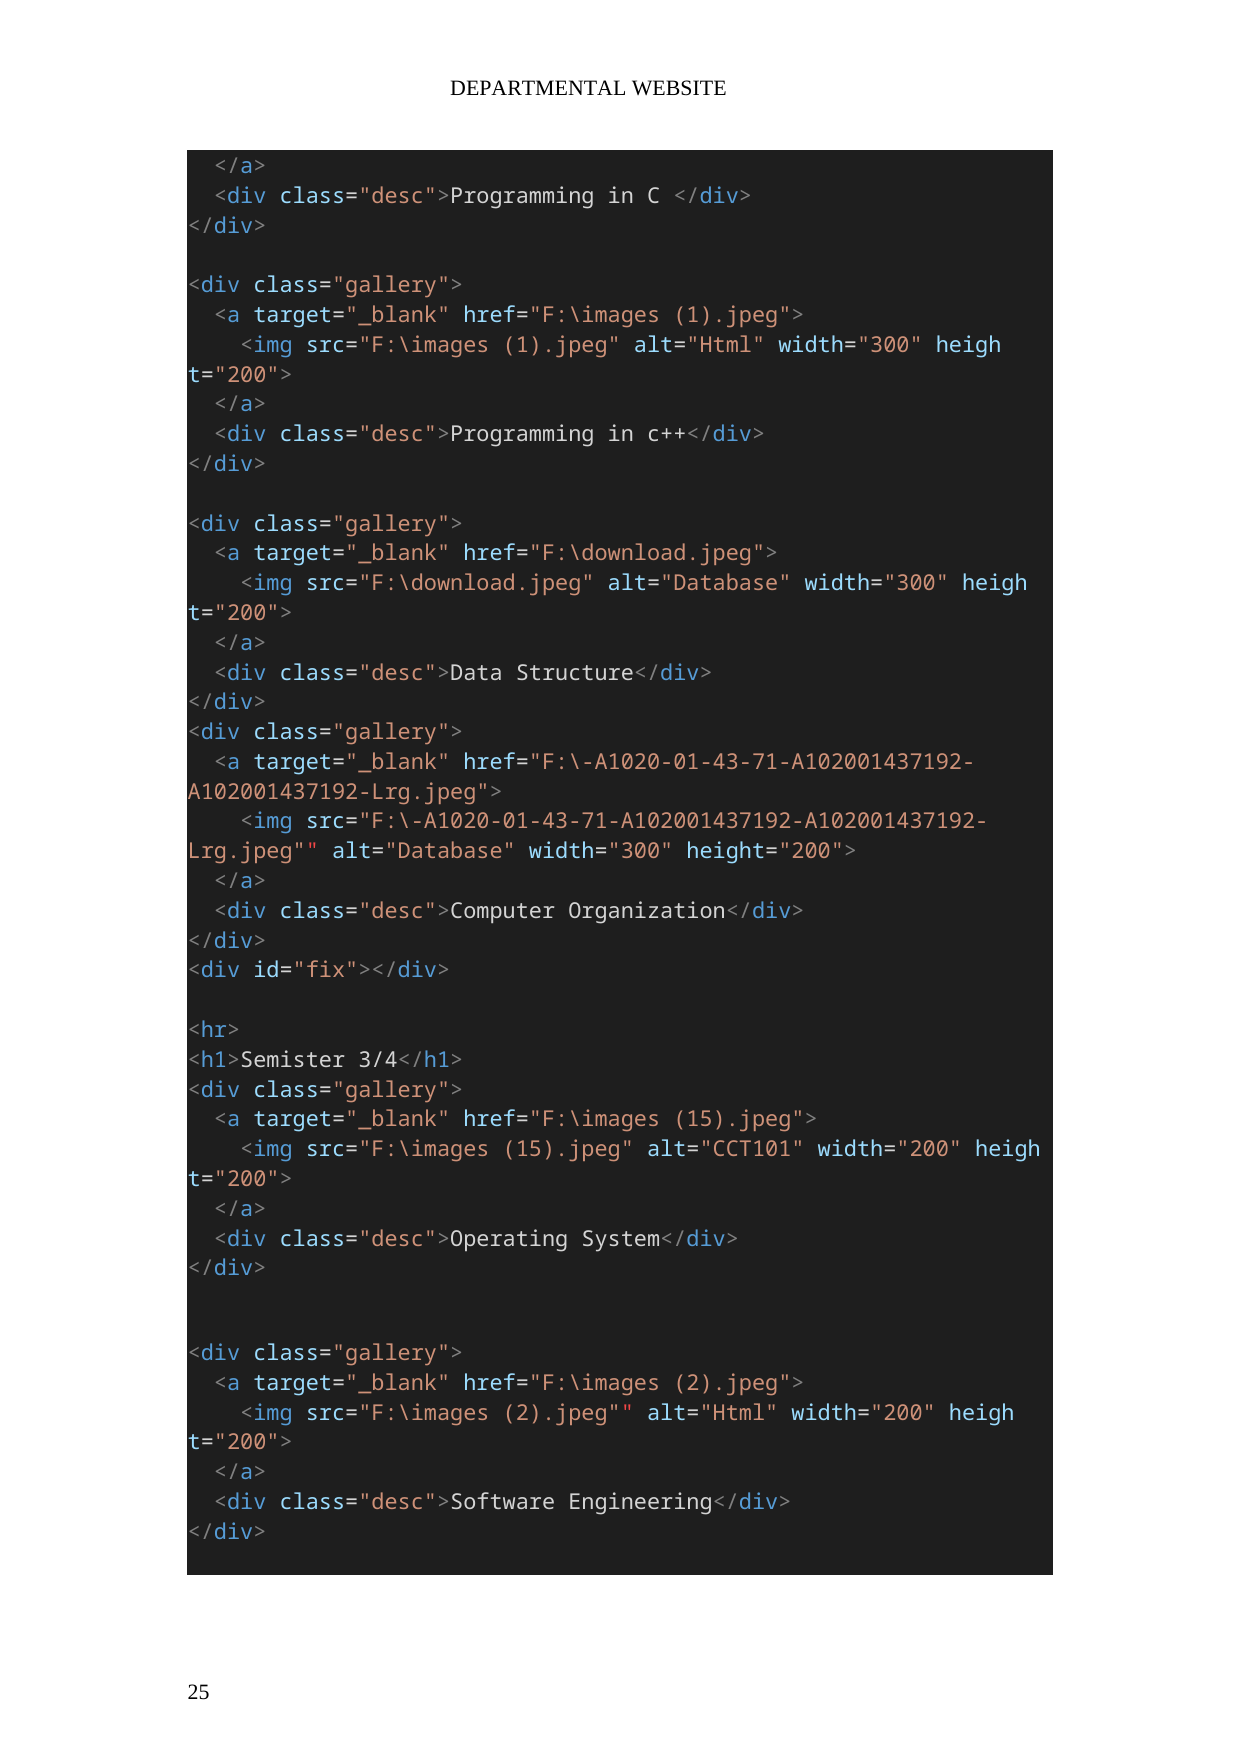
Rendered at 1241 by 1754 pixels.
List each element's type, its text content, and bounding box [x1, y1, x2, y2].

text <a target="_blank" href="F:\images (1).jpeg"> [187, 299, 1053, 329]
text <div class="desc">Programming in c++</div> [187, 418, 1053, 448]
text </div> [187, 448, 1053, 478]
text <div id="fix"></div> [187, 954, 1053, 984]
text </div> [187, 686, 1053, 716]
text <a target="_blank" href="F:\images (15).jpeg"> [187, 1103, 1053, 1133]
text <div class="desc">Operating System</div> [187, 1222, 1053, 1252]
text <div class="gallery"> [187, 1073, 1053, 1103]
text <img src="F:\images (15).jpeg" alt="CCT101" width="200" height="200"> [187, 1133, 1053, 1193]
text <hr> [187, 1014, 1053, 1044]
text </a> [187, 865, 1053, 895]
text </a> [187, 1456, 1053, 1486]
text <div class="desc">Programming in C </div> [187, 180, 1053, 209]
text <img src="F:\images (1).jpeg" alt="Html" width="300" height="200"> [187, 329, 1053, 388]
text </a> [187, 1193, 1053, 1222]
text <div class="desc">Data Structure</div> [187, 656, 1053, 686]
text <a target="_blank" href="F:\images (2).jpeg"> [187, 1367, 1053, 1396]
text <a target="_blank" href="F:\download.jpeg"> [187, 537, 1053, 567]
text <img src="F:\download.jpeg" alt="Database" width="300" height="200"> [187, 567, 1053, 627]
text <img src="F:\images (2).jpeg"" alt="Html" width="200" height="200"> [187, 1396, 1053, 1456]
text </a> [187, 150, 1053, 180]
text </a> [187, 388, 1053, 418]
text <h1>Semister 3/4</h1> [187, 1044, 1053, 1073]
text <div class="gallery"> [187, 716, 1053, 746]
text <div class="desc">Software Engineering</div> [187, 1486, 1053, 1516]
text <img src="F:\-A1020-01-43-71-A102001437192-A102001437192-Lrg.jpeg"" alt="Database" width="300" height="200"> [187, 805, 1053, 865]
text <div class="gallery"> [187, 269, 1053, 299]
text <a target="_blank" href="F:\-A1020-01-43-71-A102001437192-A102001437192-Lrg.jpeg"> [187, 746, 1053, 805]
text <div class="gallery"> [187, 1337, 1053, 1367]
text <div class="gallery"> [187, 507, 1053, 537]
text </div> [187, 1252, 1053, 1282]
text </div> [187, 924, 1053, 954]
text </a> [187, 627, 1053, 656]
text <div class="desc">Computer Organization</div> [187, 895, 1053, 924]
text </div> [187, 209, 1053, 239]
text </div> [187, 1516, 1053, 1545]
